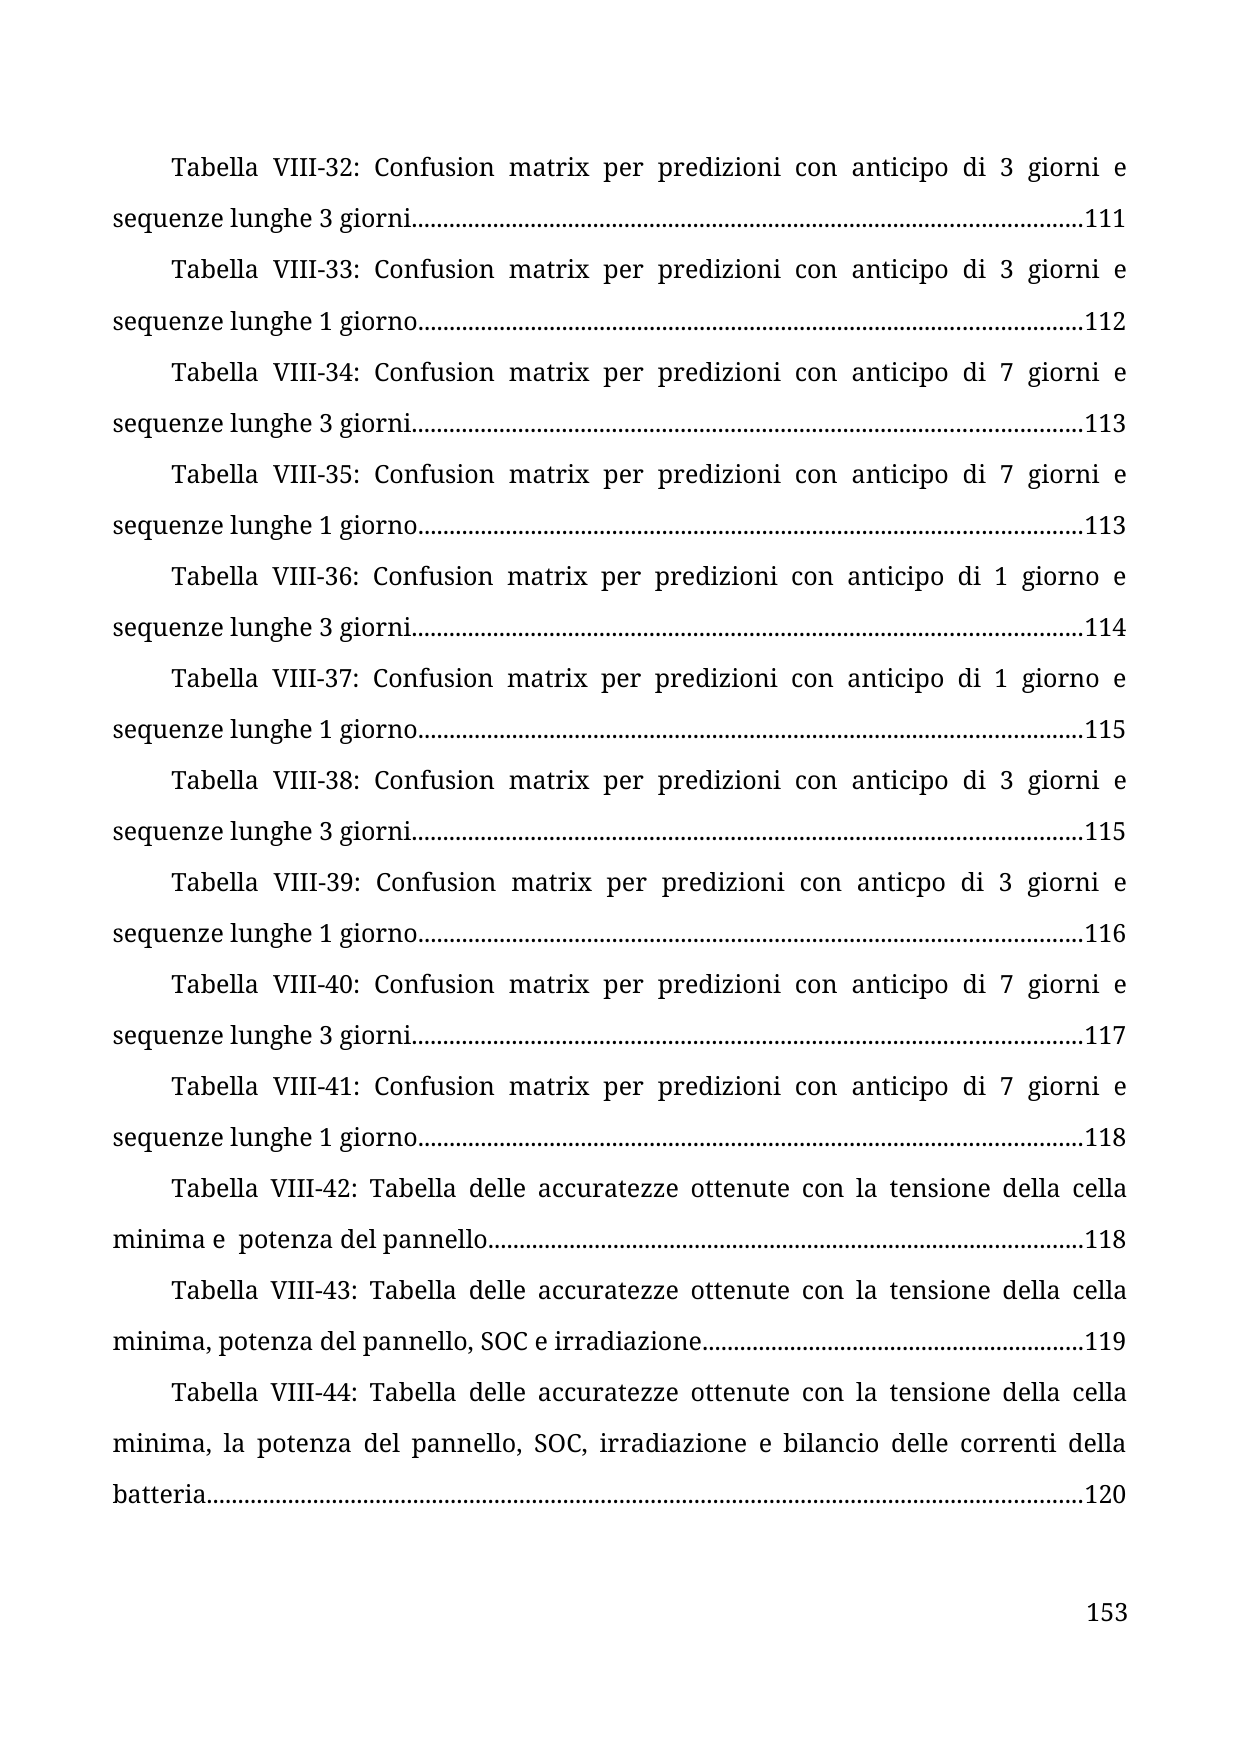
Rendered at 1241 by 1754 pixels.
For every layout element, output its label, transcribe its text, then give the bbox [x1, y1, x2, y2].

text Tabella VIII-37: Confusion matrix per predizioni con anticipo di 1 giorno e sequenze lunghe 1 giorno 115 [112, 660, 1128, 746]
text Tabella VIII-36: Confusion matrix per predizioni con anticipo di 1 giorno e sequenze lunghe 3 giorni 114 [112, 558, 1128, 643]
text Tabella VIII-41: Confusion matrix per predizioni con anticipo di 7 giorni e sequenze lunghe 1 giorno 118 [112, 1069, 1128, 1154]
text Tabella VIII-44: Tabella delle accuratezze ottenute con la tensione della cella minima, la potenza del pannello, SOC, irradiazione e bilancio delle correnti della batteria 120 [112, 1375, 1128, 1511]
text Tabella VIII-34: Confusion matrix per predizioni con anticipo di 7 giorni e sequenze lunghe 3 giorni 113 [112, 354, 1128, 439]
text Tabella VIII-33: Confusion matrix per predizioni con anticipo di 3 giorni e sequenze lunghe 1 giorno 112 [112, 252, 1128, 337]
text Tabella VIII-35: Confusion matrix per predizioni con anticipo di 7 giorni e sequenze lunghe 1 giorno 113 [112, 456, 1128, 541]
text Tabella VIII-43: Tabella delle accuratezze ottenute con la tensione della cella minima, potenza del pannello, SOC e irradiazione 119 [112, 1273, 1128, 1358]
text Tabella VIII-39: Confusion matrix per predizioni con anticpo di 3 giorni e sequenze lunghe 1 giorno 116 [112, 864, 1128, 950]
text Tabella VIII-40: Confusion matrix per predizioni con anticipo di 7 giorni e sequenze lunghe 3 giorni 117 [112, 967, 1128, 1052]
text Tabella VIII-38: Confusion matrix per predizioni con anticipo di 3 giorni e sequenze lunghe 3 giorni 115 [112, 762, 1128, 848]
text Tabella VIII-32: Confusion matrix per predizioni con anticipo di 3 giorni e sequenze lunghe 3 giorni 111 [112, 150, 1128, 235]
text Tabella VIII-42: Tabella delle accuratezze ottenute con la tensione della cella minima e potenza del pannello 118 [112, 1171, 1128, 1256]
